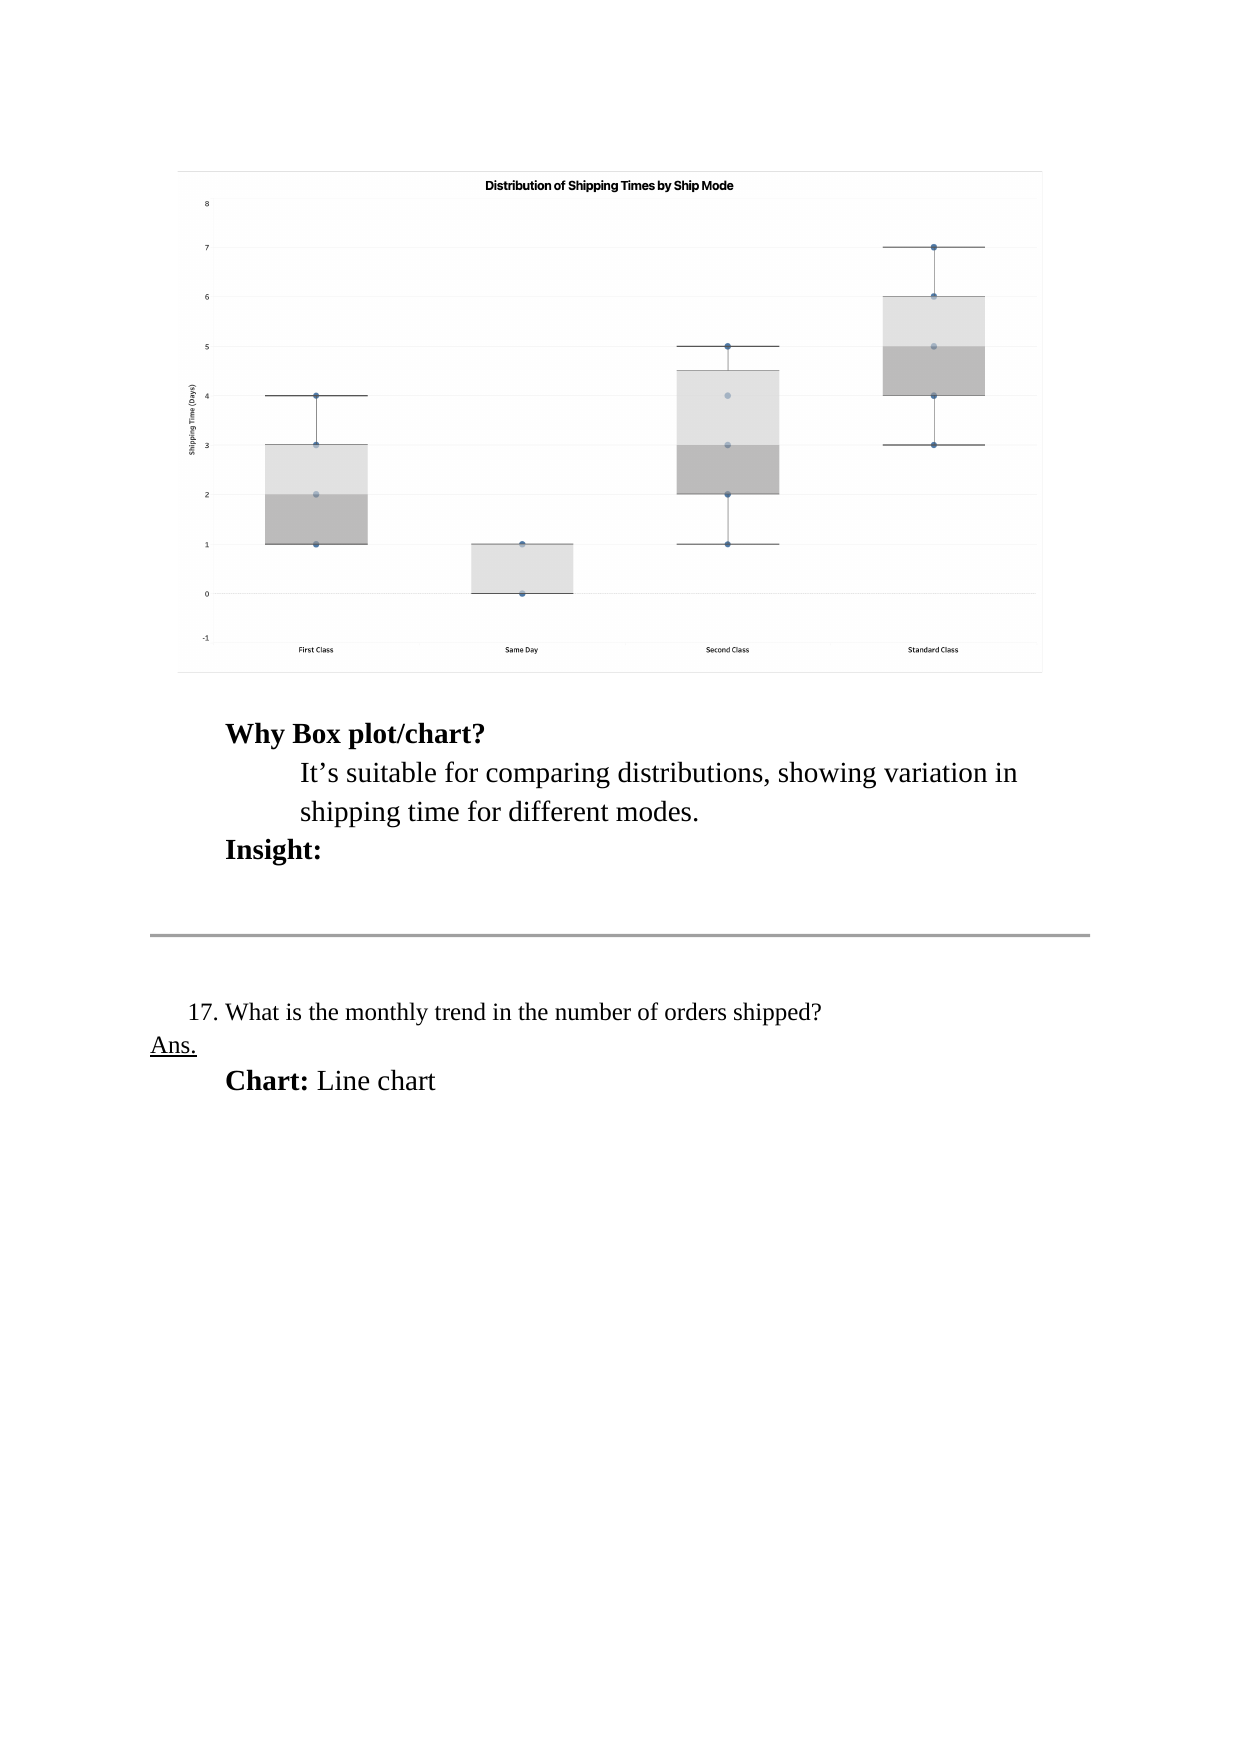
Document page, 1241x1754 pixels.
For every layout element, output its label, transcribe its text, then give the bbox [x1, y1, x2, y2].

text It’s suitable for comparing distributions, showing variation in shipping time for different modes. [300, 755, 1090, 827]
text Ans. [150, 1030, 1090, 1059]
text Why Box plot/chart? [225, 717, 1090, 750]
text Insight: [225, 832, 1090, 866]
list What is the monthly trend in the number of orders shipped? [187, 997, 1090, 1026]
text Chart: Line chart [225, 1063, 1090, 1097]
picture [177, 171, 1043, 673]
